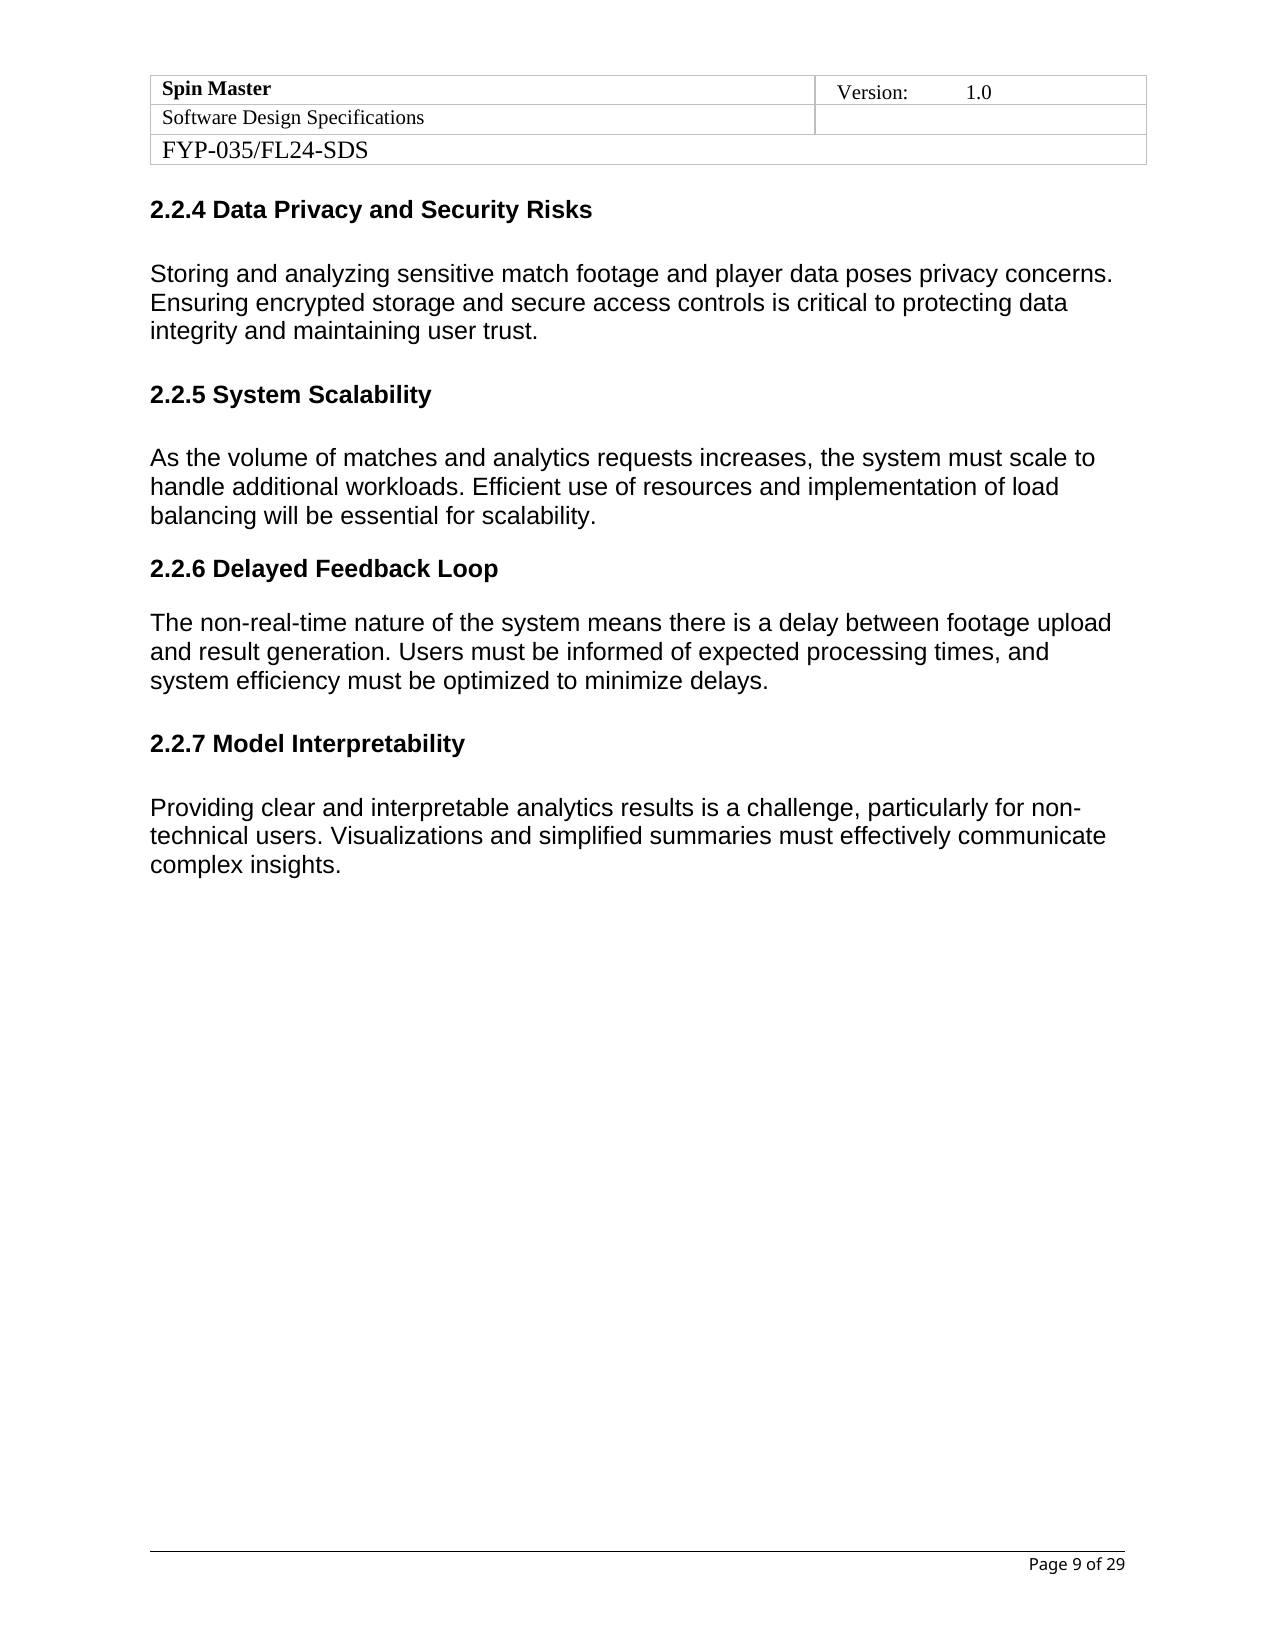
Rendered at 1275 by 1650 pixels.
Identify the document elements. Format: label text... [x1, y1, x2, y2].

text The non-real-time nature of the system means there is a delay between footage upload and result generation. Users must be informed of expected processing times, and system efficiency must be optimized to minimize delays. [150, 608, 1125, 694]
text As the volume of matches and analytics requests increases, the system must scale to handle additional workloads. Efficient use of resources and implementation of load balancing will be essential for scalability. [150, 443, 1125, 529]
text 2.2.6 Delayed Feedback Loop [150, 554, 1125, 583]
text Storing and analyzing sensitive match footage and player data poses privacy concerns. Ensuring encrypted storage and secure access controls is critical to protecting data integrity and maintaining user trust. [150, 259, 1125, 345]
text Providing clear and interpretable analytics results is a challenge, particularly for non-technical users. Visualizations and simplified summaries must effectively communicate complex insights. [150, 793, 1125, 879]
subtitle 2.2.5 System Scalability [150, 380, 1125, 408]
subtitle 2.2.7 Model Interpretability [150, 729, 1125, 758]
subtitle 2.2.4 Data Privacy and Security Risks [150, 195, 1125, 224]
